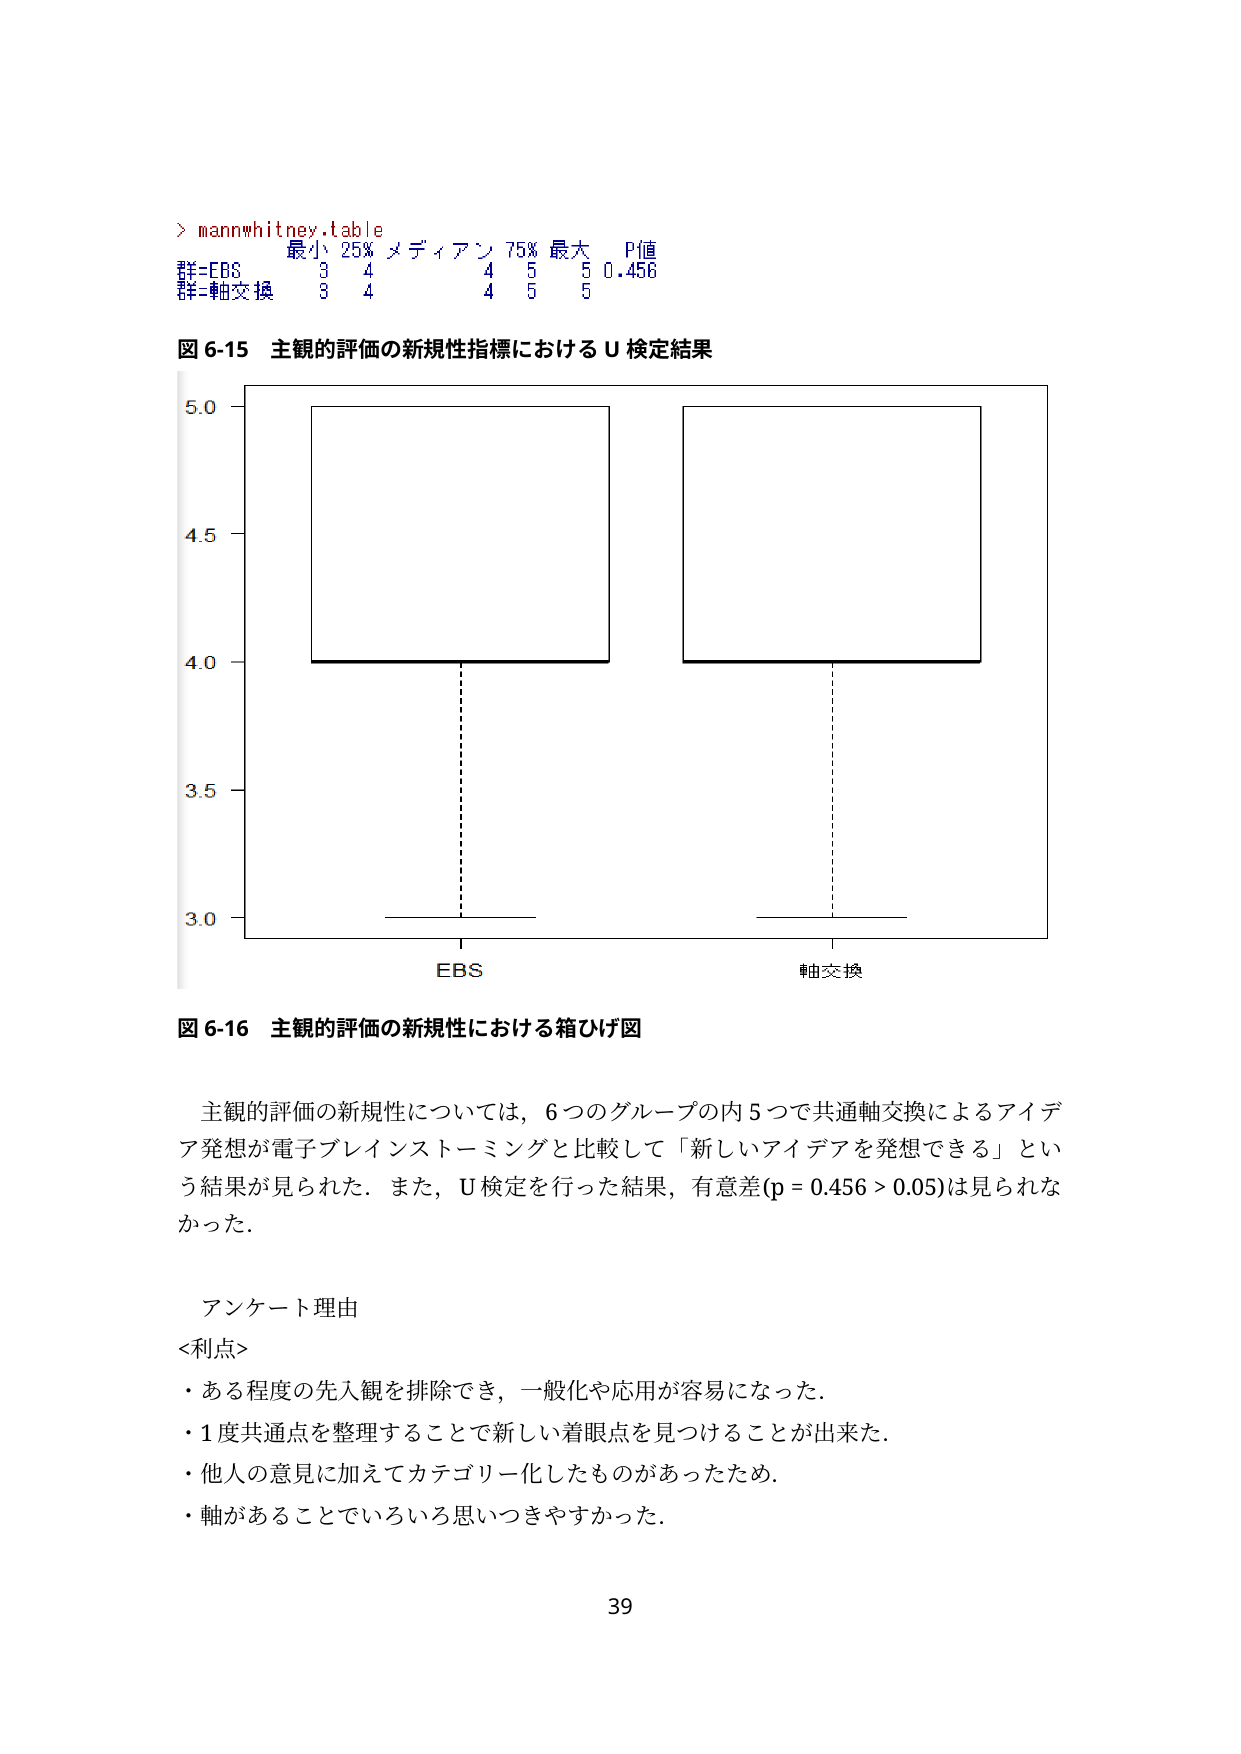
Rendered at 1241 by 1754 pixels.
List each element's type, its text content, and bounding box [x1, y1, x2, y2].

text アンケート理由 [177, 1288, 1063, 1325]
text ・ある程度の先入観を排除でき，一般化や応用が容易になった． [177, 1371, 1063, 1408]
picture [177, 216, 737, 319]
text 主観的評価の新規性については，6つのグループの内5つで共通軸交換によるアイデア発想が電子ブレインストーミングと比較して「新しいアイデアを発想できる」という結果が見られた．また，U検定を行った結果，有意差(p = 0.456 > 0.05)は見られなかった． [177, 1092, 1063, 1242]
text ・他人の意見に加えてカテゴリー化したものがあったため． [177, 1454, 1063, 1492]
text ・軸があることでいろいろ思いつきやすかった． [177, 1496, 1063, 1533]
picture [177, 371, 1063, 989]
text <利点> [177, 1329, 1063, 1367]
text ・1度共通点を整理することで新しい着眼点を見つけることが出来た． [177, 1413, 1063, 1450]
